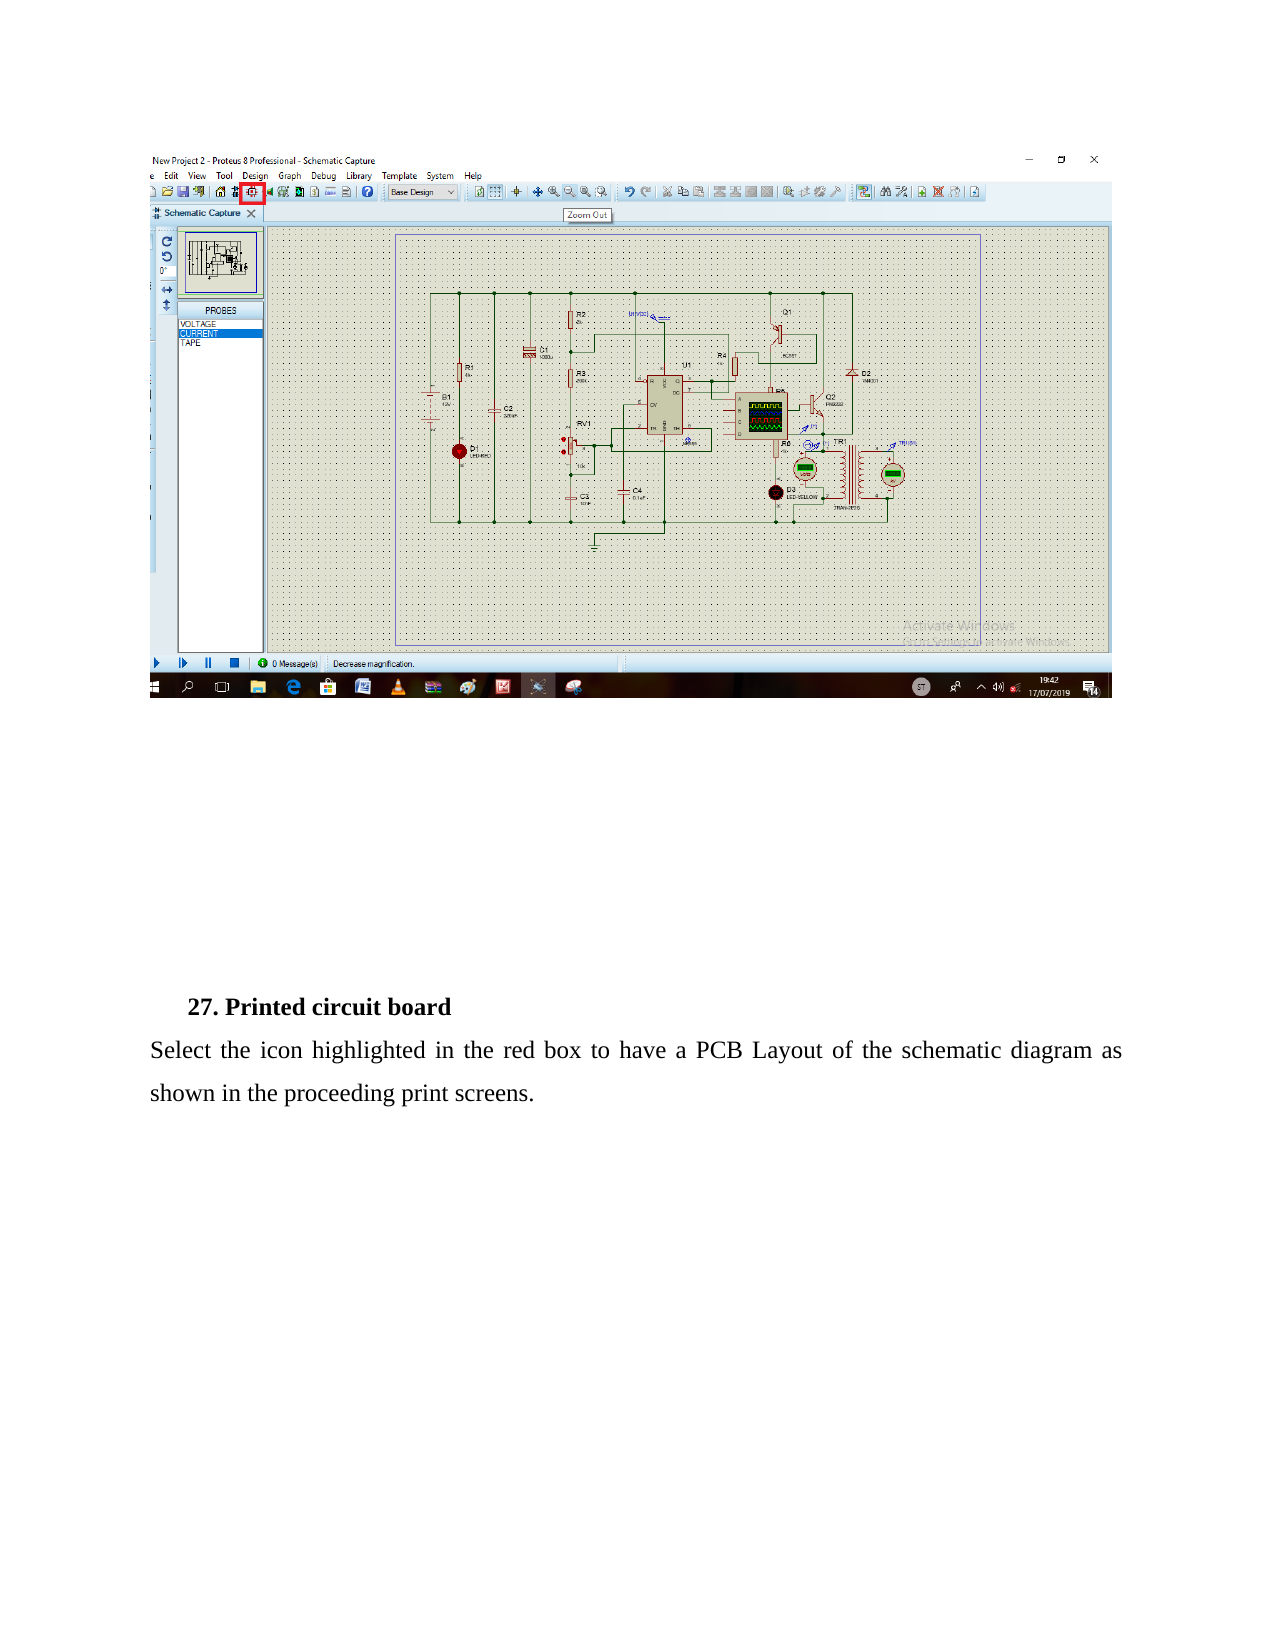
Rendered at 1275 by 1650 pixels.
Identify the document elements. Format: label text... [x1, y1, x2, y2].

text Select the icon highlighted in the red box to have a PCB Layout of the schematic diagram as shown in the proceeding print screens. [150, 1035, 1125, 1107]
subtitle Printed circuit board [187, 992, 1125, 1021]
picture [150, 150, 1125, 698]
